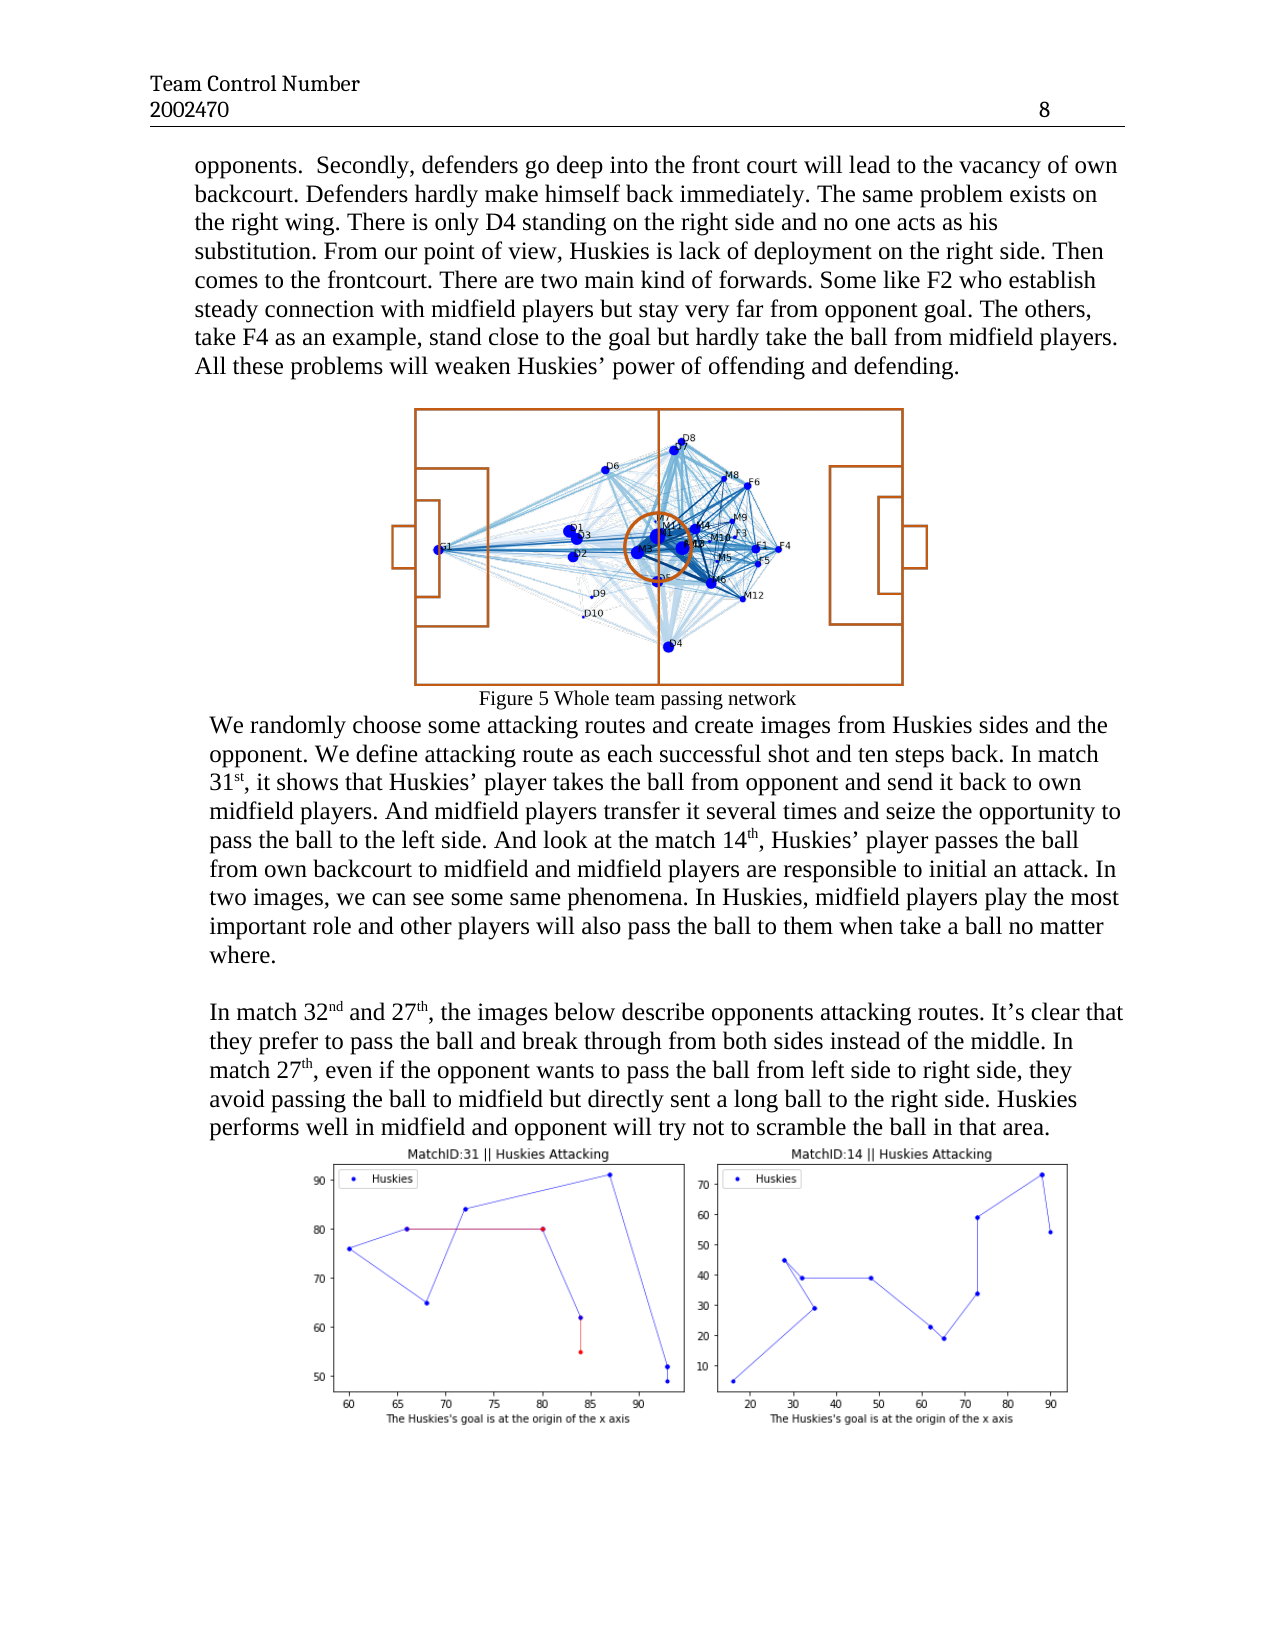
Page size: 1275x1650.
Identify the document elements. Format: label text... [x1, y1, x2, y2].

picture [391, 408, 928, 686]
picture [305, 1141, 1073, 1431]
list We randomly choose some attacking routes and create images from Huskies sides and the opponent. We define attacking route as each successful shot and ten steps back. In match 31st, it shows that Huskies’ player takes the ball from opponent and send it back to own midfield players. And midfield players transfer it several times and seize the opportunity to pass the ball to the left side. And look at the match 14th, Huskies’ player passes the ball from own backcourt to midfield and midfield players are responsible to initial an attack. In two images, we can see some same phenomena. In Huskies, midfield players play the most important role and other players will also pass the ball to them when take a ball no matter where. [209, 710, 1125, 969]
list In match 32nd and 27th, the images below describe opponents attacking routes. It’s clear that they prefer to pass the ball and break through from both sides instead of the middle. In match 27th, even if the opponent wants to pass the ball from left side to right side, they avoid passing the ball to midfield but directly sent a long ball to the right side. Huskies performs well in midfield and opponent will try not to scramble the ball in that area. [209, 997, 1125, 1141]
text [194, 150, 1125, 380]
text Figure 5 Whole team passing network [150, 686, 1125, 710]
